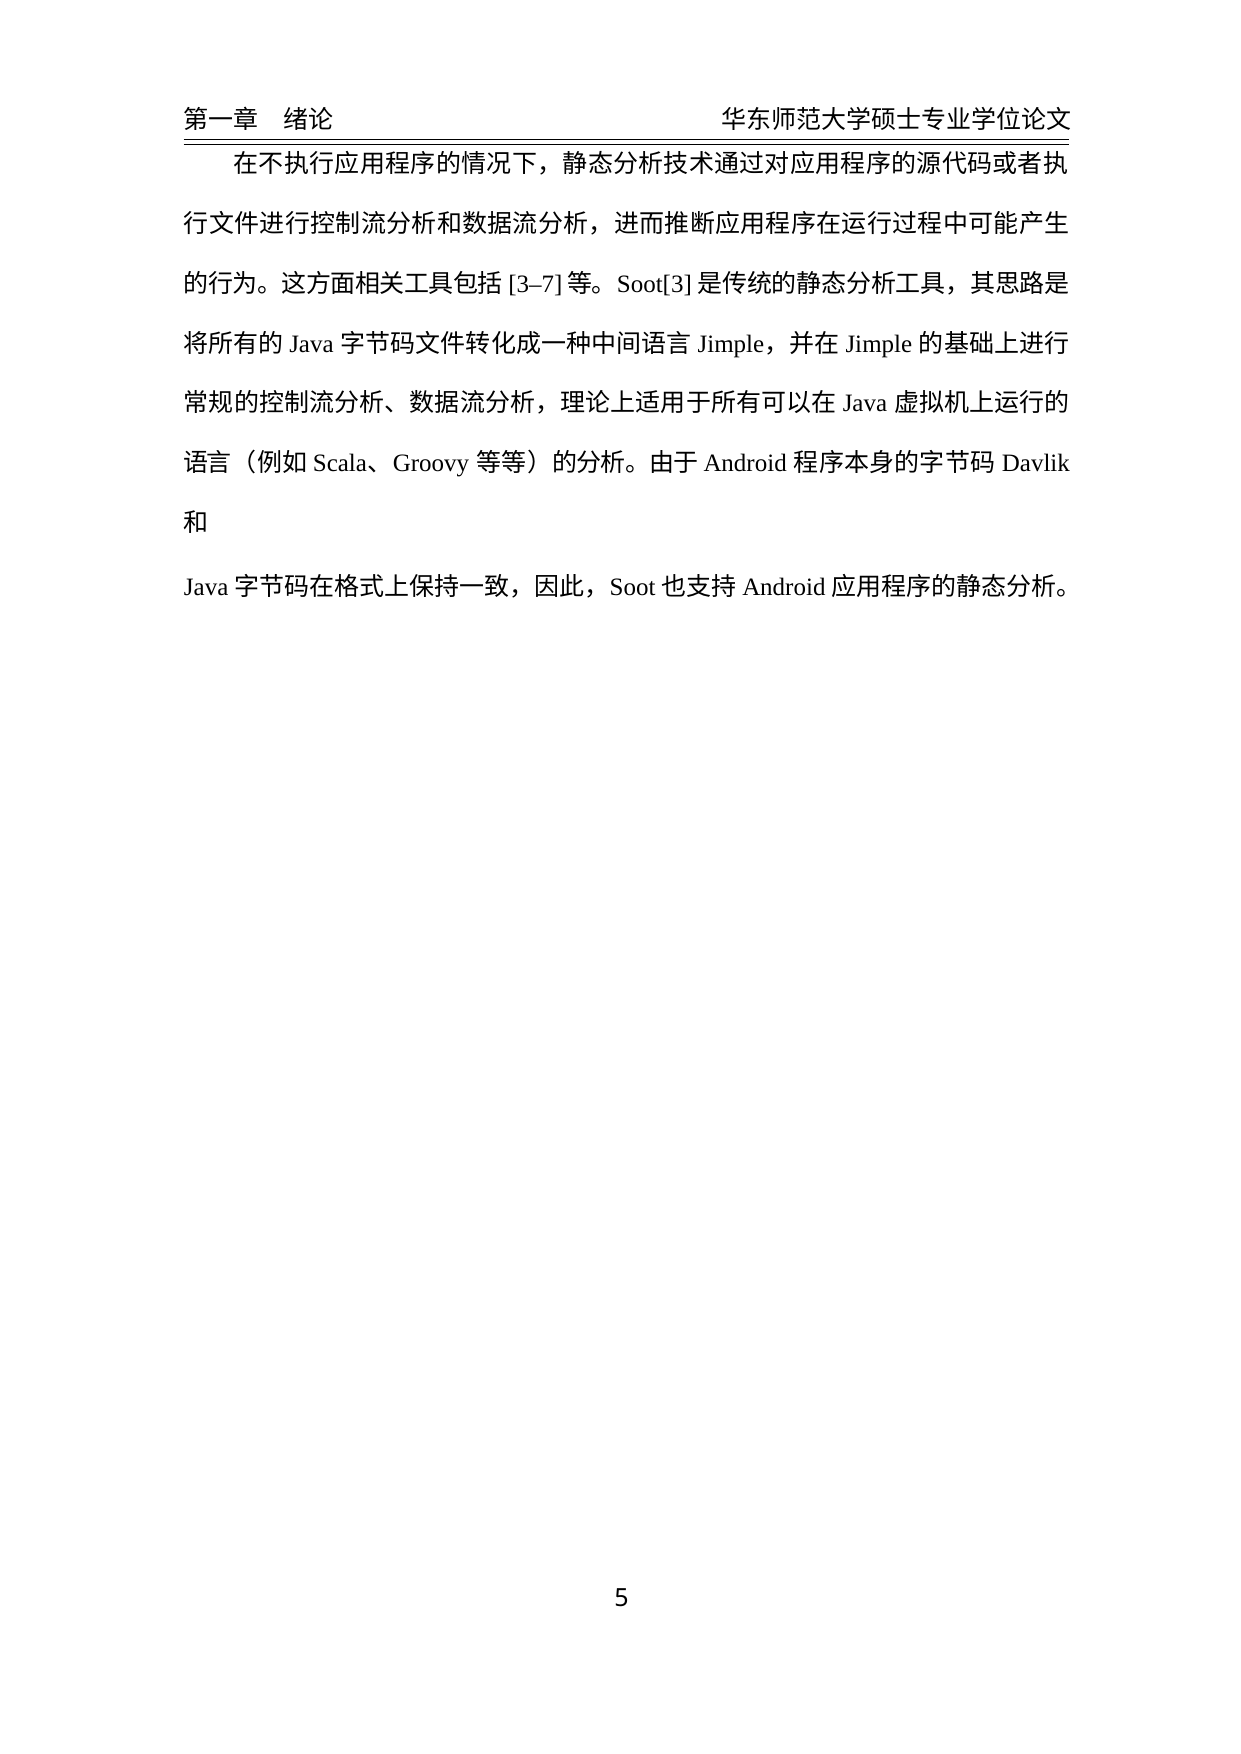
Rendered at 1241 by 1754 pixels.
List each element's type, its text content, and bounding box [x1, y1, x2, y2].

text 在不执行应用程序的情况下，静态分析技术通过对应用程序的源代码或者执行文件进行控制流分析和数据流分析，进而推断应用程序在运行过程中可能产生的行为。这方面相关工具包括 [3–7] 等。Soot[3] 是传统的静态分析工具，其思路是将所有的 Java 字节码文件转化成一种中间语言 Jimple，并在 Jimple 的基础上进行常规的控制流分析、数据流分析，理论上适用于所有可以在 Java 虚拟机上运行的语言（例如 Scala、Groovy 等等）的分析。由于 Android 程序本身的字节码 Davlik 和 [184, 144, 1070, 539]
text Java 字节码在格式上保持一致，因此，Soot 也支持 Android 应用程序的静态分析。 [184, 566, 1188, 602]
